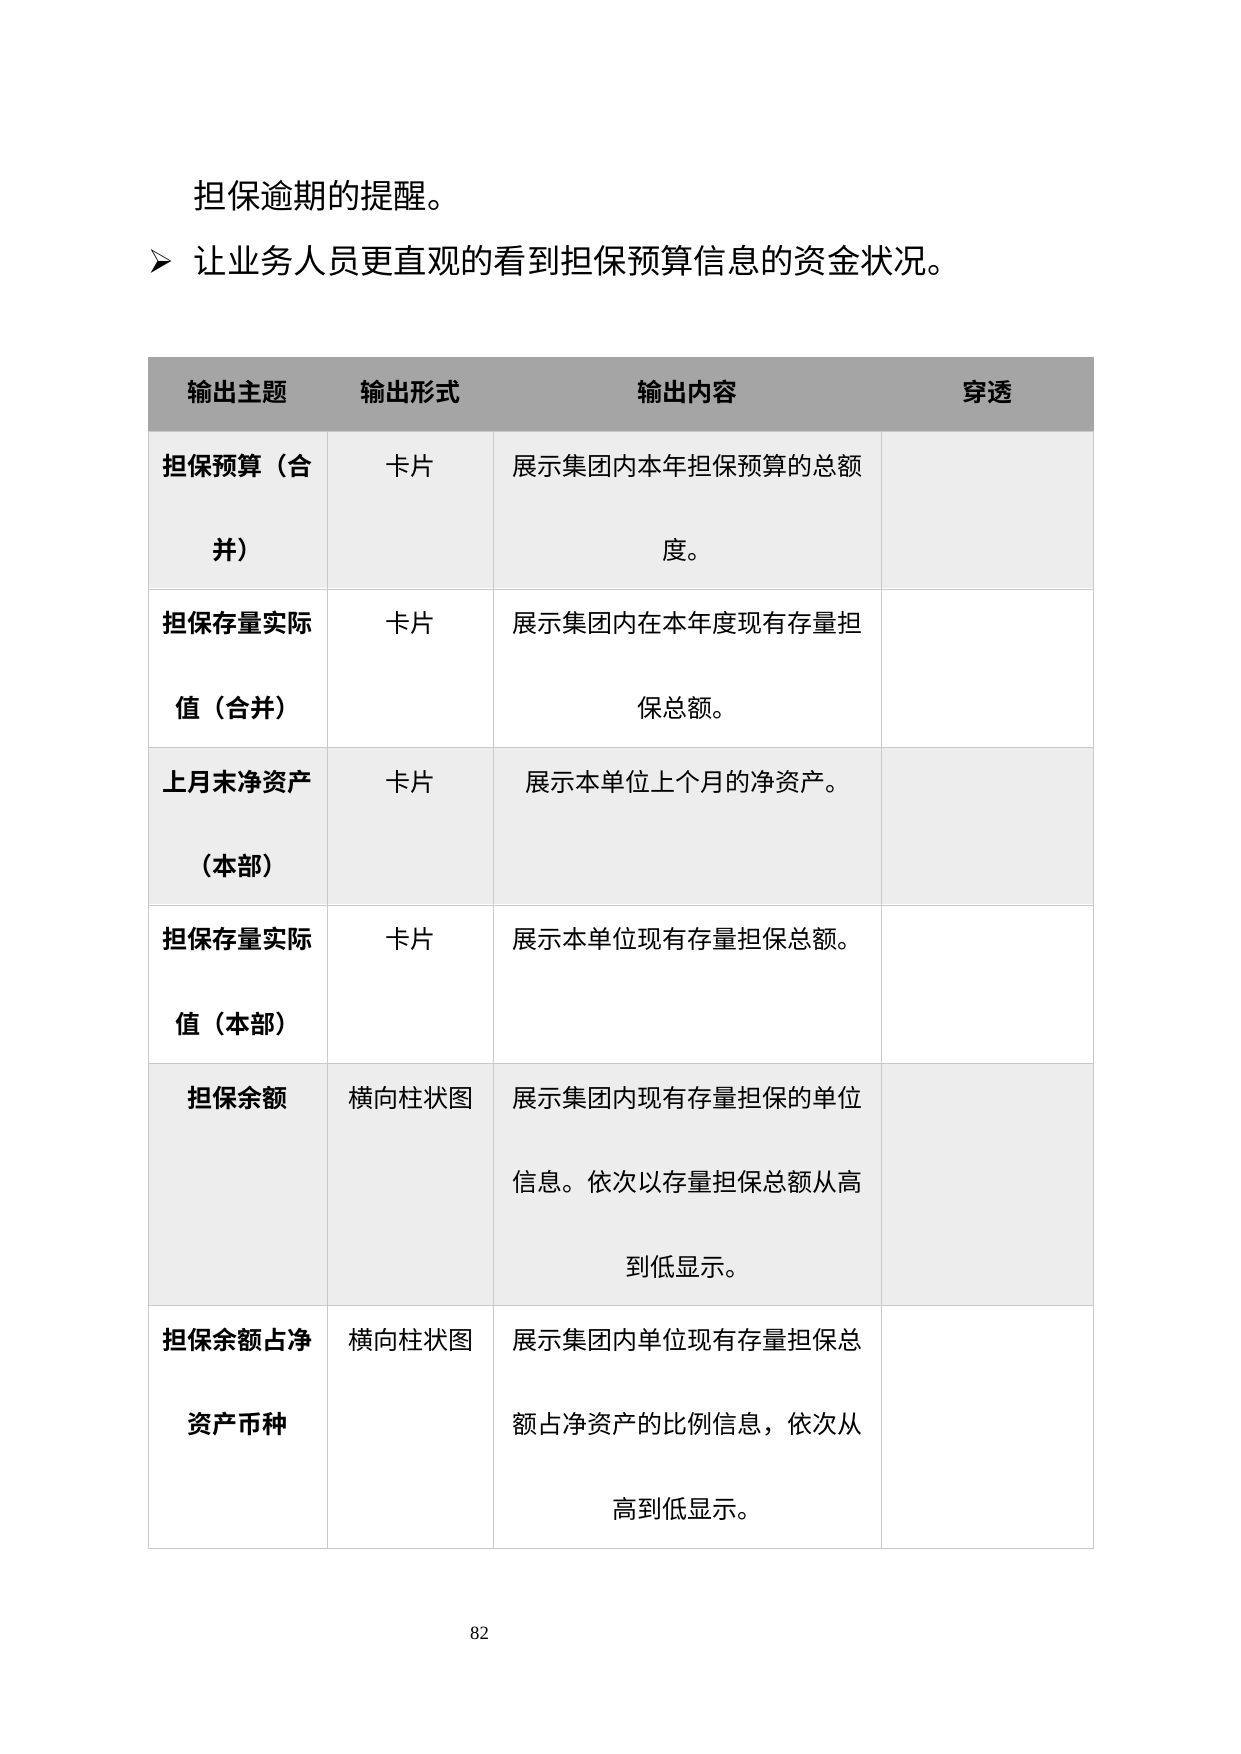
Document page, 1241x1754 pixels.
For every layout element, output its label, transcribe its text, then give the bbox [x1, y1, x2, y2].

table_cell 卡片 [328, 906, 493, 1063]
table_cell 上月末净资产（本部） [149, 748, 327, 904]
table_cell 担保存量实际值（合并） [149, 590, 327, 747]
table_cell [882, 1064, 1093, 1305]
table_header 穿透 [882, 358, 1093, 431]
table_cell [882, 432, 1093, 588]
list 让业务人员更直观的看到担保预算信息的资金状况。 [148, 227, 1092, 292]
table_header 输出主题 [149, 358, 327, 431]
table_cell 展示集团内现有存量担保的单位信息。依次以存量担保总额从高到低显示。 [494, 1064, 881, 1305]
table_cell 展示集团内本年担保预算的总额度。 [494, 432, 881, 588]
table_cell 担保余额 [149, 1064, 327, 1305]
table_header 输出形式 [328, 358, 493, 431]
table_header 输出内容 [494, 358, 881, 431]
table_cell 担保存量实际值（本部） [149, 906, 327, 1063]
table_cell [882, 748, 1093, 904]
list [148, 162, 1092, 227]
table_cell 展示本单位现有存量担保总额。 [494, 906, 881, 1063]
table_cell 担保余额占净资产币种 [149, 1306, 327, 1548]
table_cell 横向柱状图 [328, 1064, 493, 1305]
table_cell 卡片 [328, 432, 493, 588]
table_cell [882, 590, 1093, 747]
table_cell 展示本单位上个月的净资产。 [494, 748, 881, 904]
table_cell 横向柱状图 [328, 1306, 493, 1548]
table_cell 担保预算（合并） [149, 432, 327, 588]
table_cell 展示集团内在本年度现有存量担保总额。 [494, 590, 881, 747]
table_cell 卡片 [328, 590, 493, 747]
table_cell [882, 1306, 1093, 1548]
table_cell 展示集团内单位现有存量担保总额占净资产的比例信息，依次从高到低显示。 [494, 1306, 881, 1548]
table_cell [882, 906, 1093, 1063]
table_cell 卡片 [328, 748, 493, 904]
